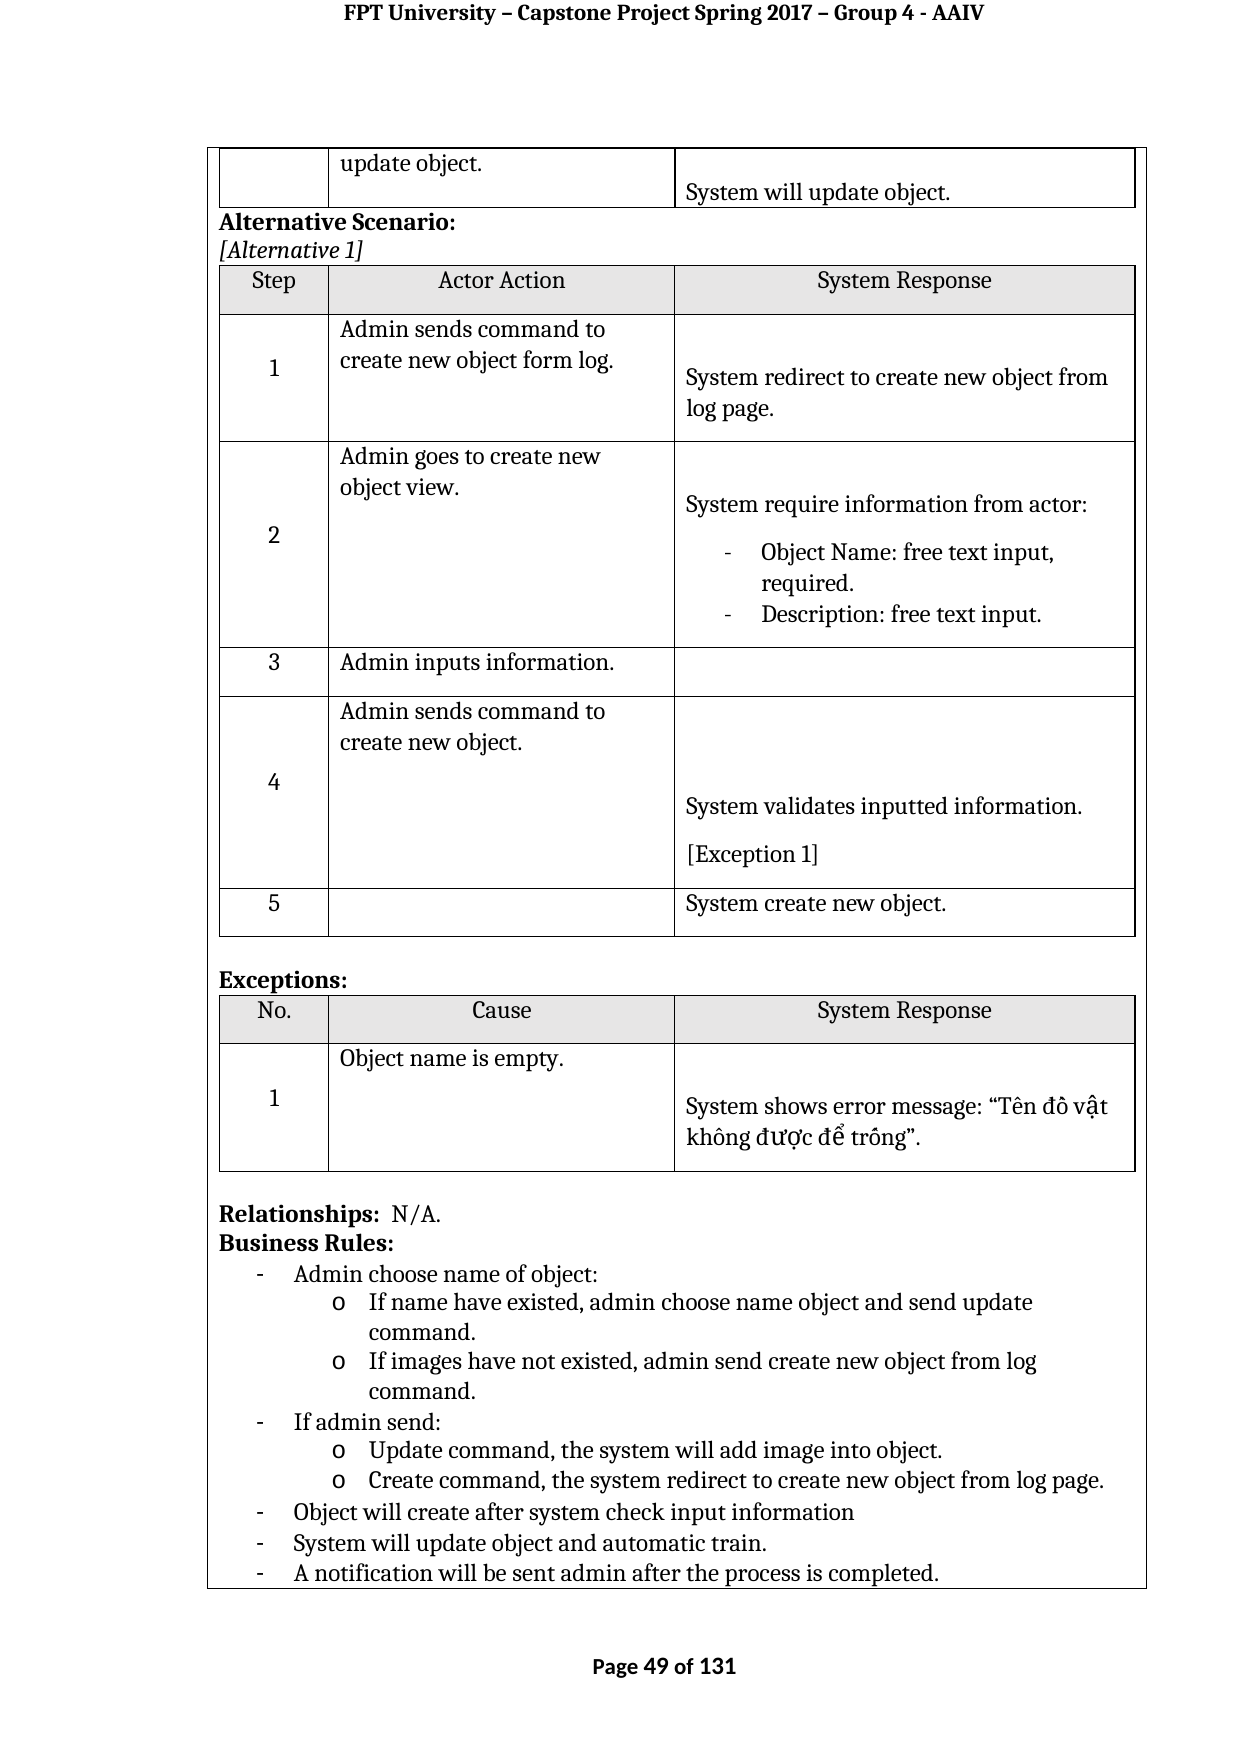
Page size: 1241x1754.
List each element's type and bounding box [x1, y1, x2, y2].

table_cell [208, 148, 1146, 1588]
